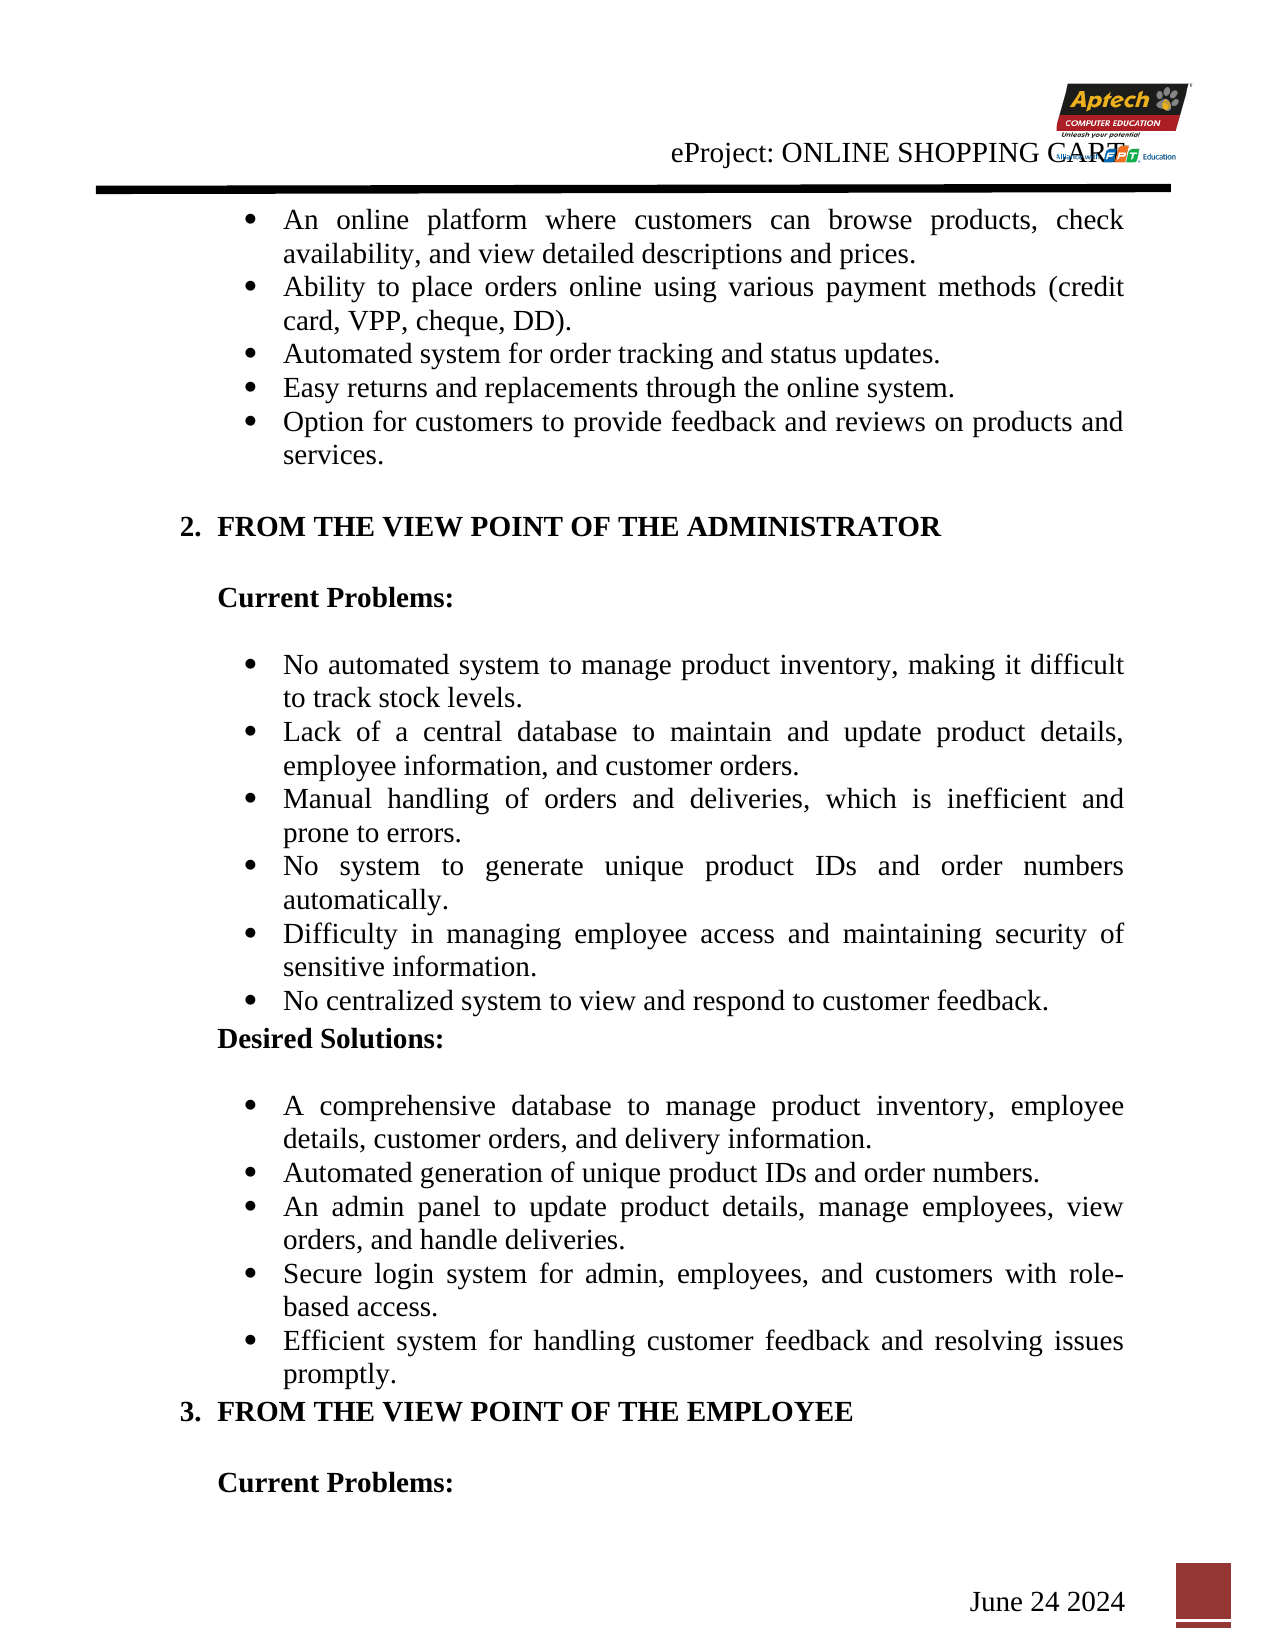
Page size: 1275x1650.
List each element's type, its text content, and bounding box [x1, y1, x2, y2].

subtitle Current Problems: [150, 580, 1125, 613]
list Automated system for order tracking and status updates. [245, 336, 1125, 370]
list A comprehensive database to manage product inventory, employee details, customer orders, and delivery information. [245, 1088, 1125, 1155]
list An online platform where customers can browse products, check availability, and view detailed descriptions and prices. [245, 202, 1125, 269]
list No centralized system to view and respond to customer feedback. [245, 983, 1125, 1017]
list No automated system to manage product inventory, making it difficult to track stock levels. [245, 647, 1125, 714]
subtitle FROM THE VIEW POINT OF THE ADMINISTRATOR [179, 509, 1125, 542]
list Option for customers to provide feedback and reviews on products and services. [245, 404, 1125, 471]
list Secure login system for admin, employees, and customers with role-based access. [245, 1256, 1125, 1323]
list Efficient system for handling customer feedback and resolving issues promptly. [245, 1323, 1125, 1390]
list Automated generation of unique product IDs and order numbers. [245, 1155, 1125, 1189]
list Ability to place orders online using various payment methods (credit card, VPP, cheque, DD). [245, 269, 1125, 336]
list An admin panel to update product details, manage employees, view orders, and handle deliveries. [245, 1189, 1125, 1256]
list Manual handling of orders and deliveries, which is inefficient and prone to errors. [245, 781, 1125, 848]
list Difficulty in managing employee access and maintaining security of sensitive information. [245, 916, 1125, 983]
subtitle Current Problems: [150, 1466, 1125, 1499]
subtitle Desired Solutions: [150, 1021, 1125, 1054]
subtitle FROM THE VIEW POINT OF THE EMPLOYEE [179, 1394, 1125, 1428]
list Lack of a central database to maintain and update product details, employee information, and customer orders. [245, 714, 1125, 781]
list Easy returns and replacements through the online system. [245, 370, 1125, 404]
list No system to generate unique product IDs and order numbers automatically. [245, 848, 1125, 916]
picture [1055, 83, 1193, 162]
